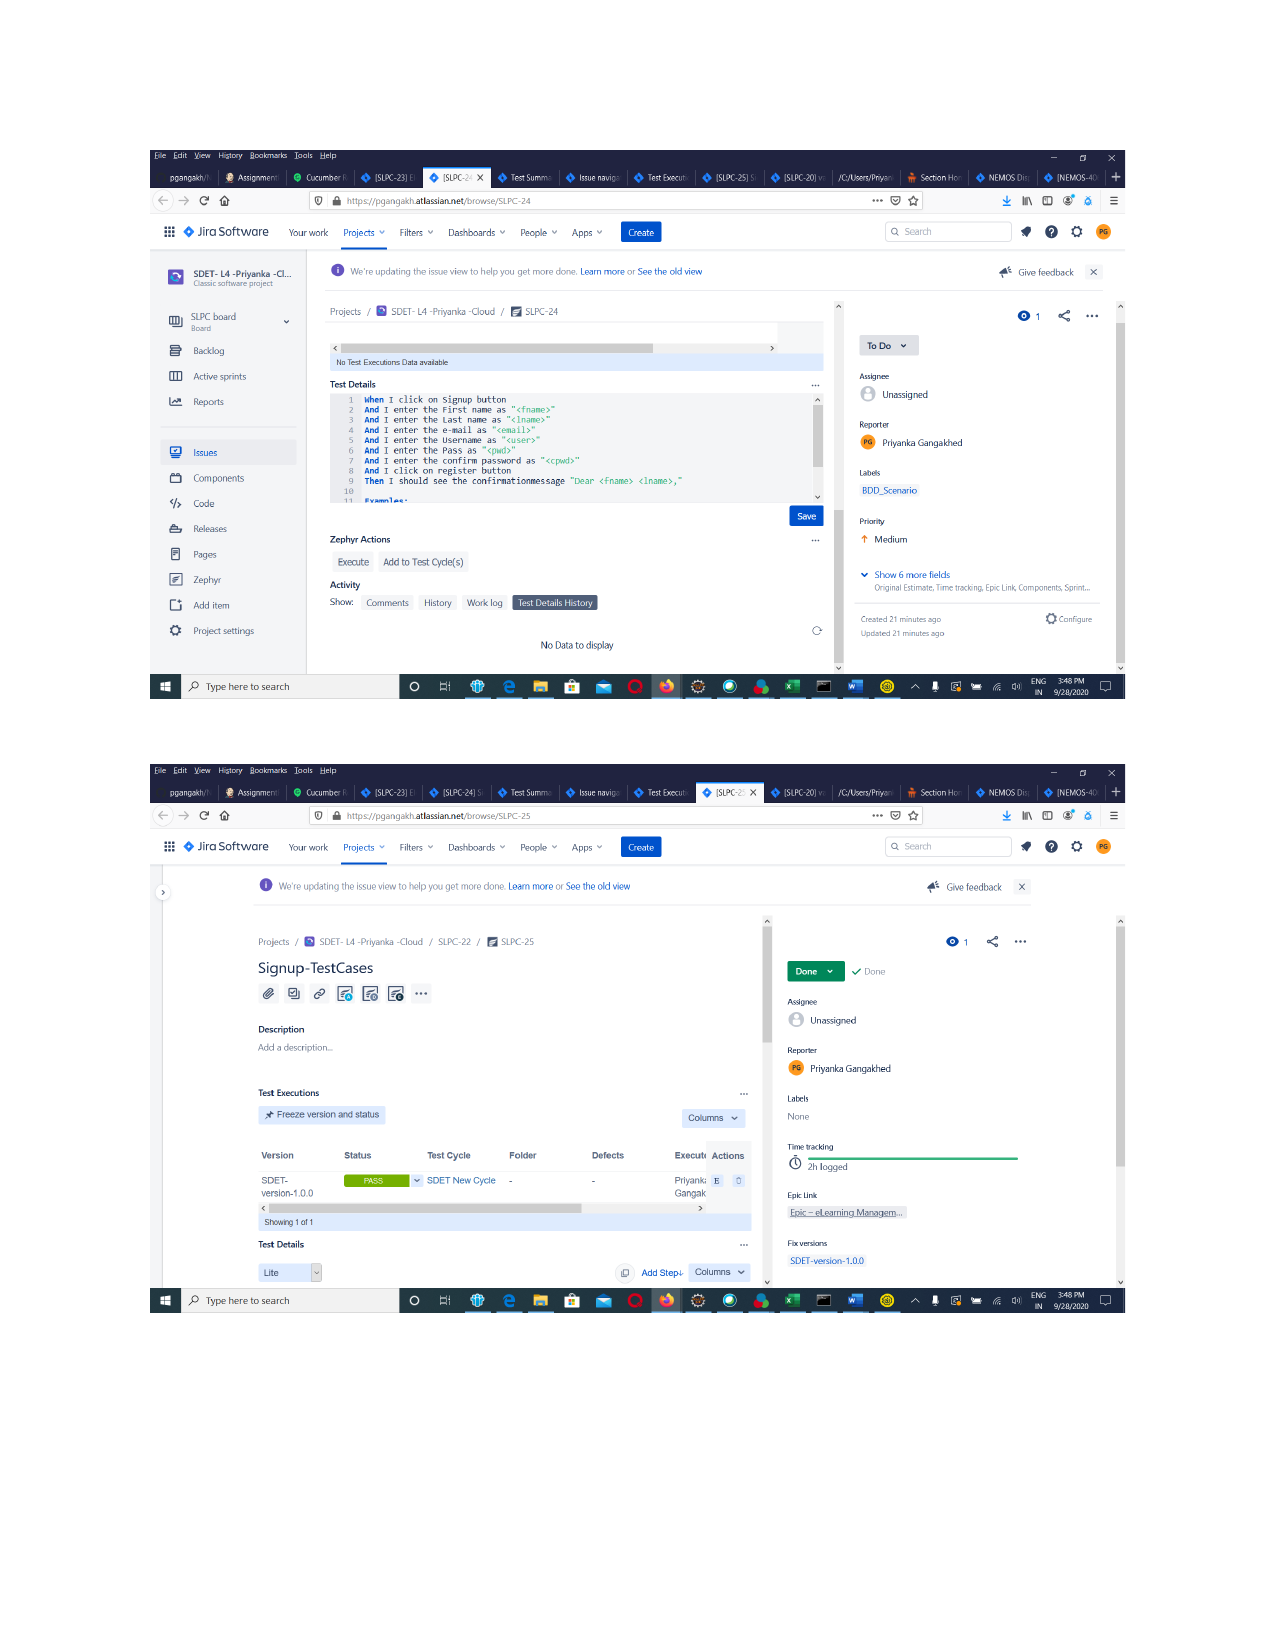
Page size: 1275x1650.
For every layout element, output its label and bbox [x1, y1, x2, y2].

picture [150, 150, 1125, 699]
picture [150, 764, 1125, 1313]
